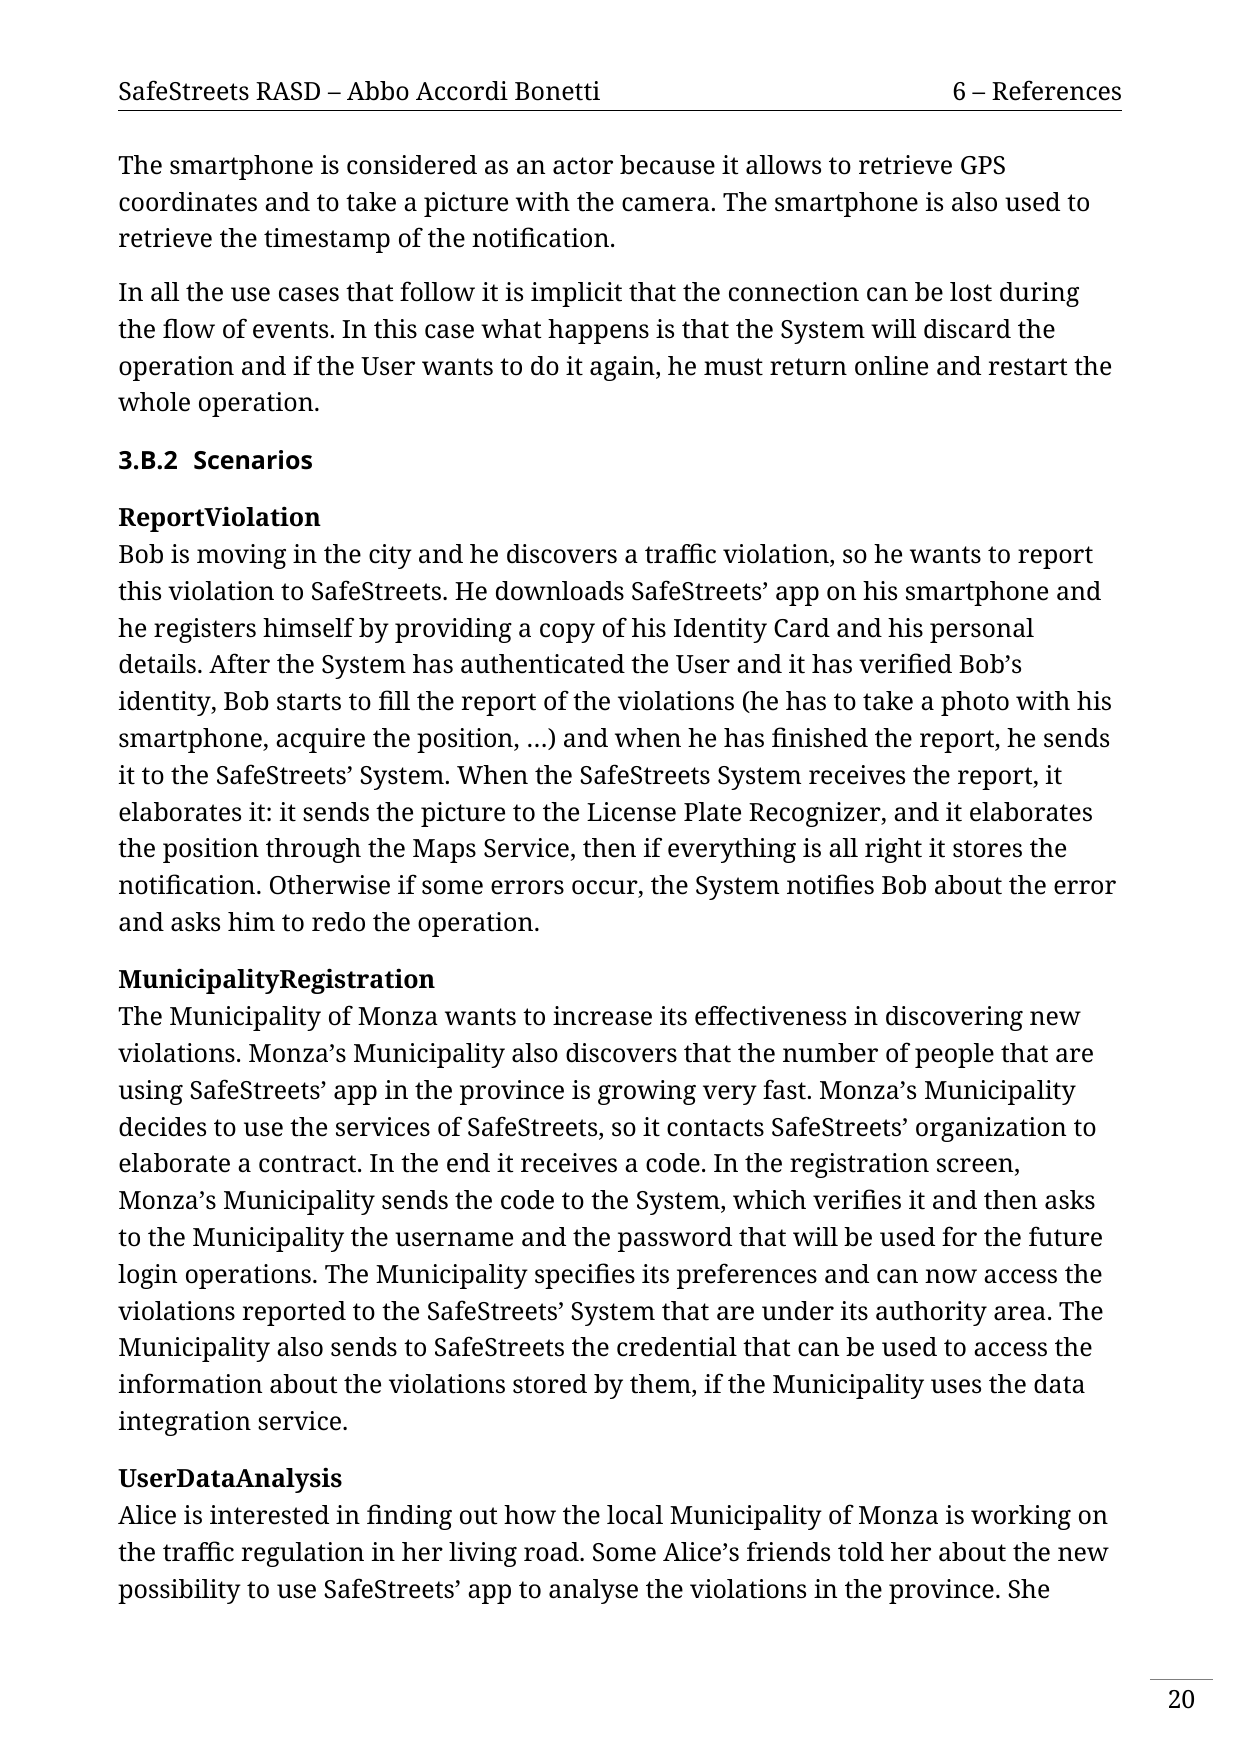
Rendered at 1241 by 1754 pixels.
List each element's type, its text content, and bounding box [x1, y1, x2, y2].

subtitle ReportViolation [118, 500, 1122, 534]
subtitle MunicipalityRegistration [118, 962, 1122, 996]
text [118, 1498, 1122, 1605]
text The Municipality of Monza wants to increase its effectiveness in discovering new violations. Monza’s Municipality also discovers that the number of people that are using SafeStreets’ app in the province is growing very fast. Monza’s Municipality decides to use the services of SafeStreets, so it contacts SafeStreets’ organization to elaborate a contract. In the end it receives a code. In the registration screen, Monza’s Municipality sends the code to the System, which verifies it and then asks to the Municipality the username and the password that will be used for the future login operations. The Municipality specifies its preferences and can now access the violations reported to the SafeStreets’ System that are under its authority area. The Municipality also sends to SafeStreets the credential that can be used to access the information about the violations stored by them, if the Municipality uses the data integration service. [118, 999, 1122, 1437]
subtitle Scenarios [118, 442, 1122, 477]
text In all the use cases that follow it is implicit that the connection can be lost during the flow of events. In this case what happens is that the System will discard the operation and if the User wants to do it again, he must return online and restart the whole operation. [118, 274, 1122, 419]
text The smartphone is considered as an actor because it allows to retrieve GPS coordinates and to take a picture with the camera. The smartphone is also used to retrieve the timestamp of the notification. [118, 148, 1122, 255]
subtitle UserDataAnalysis [118, 1461, 1122, 1495]
text Bob is moving in the city and he discovers a traffic violation, so he wants to report this violation to SafeStreets. He downloads SafeStreets’ app on his smartphone and he registers himself by providing a copy of his Identity Card and his personal details. After the System has authenticated the User and it has verified Bob’s identity, Bob starts to fill the report of the violations (he has to take a photo with his smartphone, acquire the position, …) and when he has finished the report, he sends it to the SafeStreets’ System. When the SafeStreets System receives the report, it elaborates it: it sends the picture to the License Plate Recognizer, and it elaborates the position through the Maps Service, then if everything is all right it stores the notification. Otherwise if some errors occur, the System notifies Bob about the error and asks him to redo the operation. [118, 537, 1122, 939]
